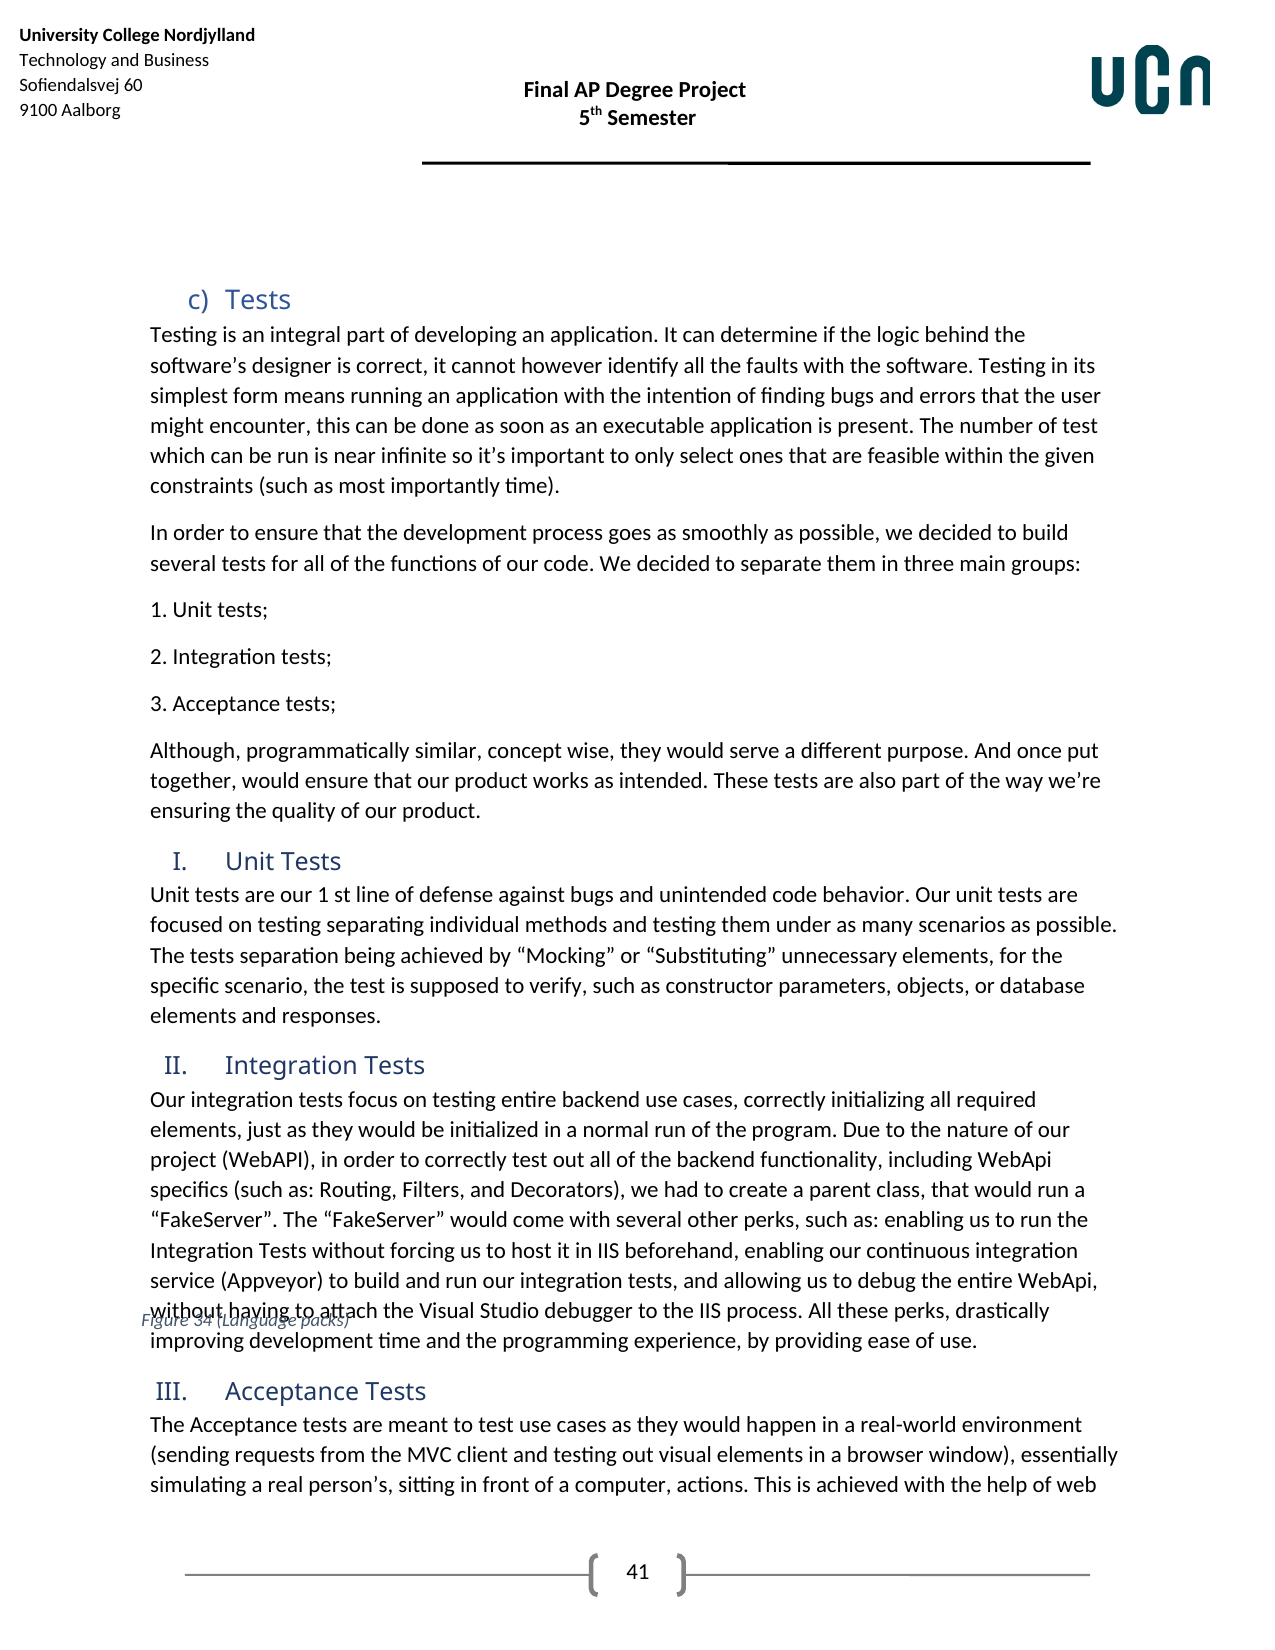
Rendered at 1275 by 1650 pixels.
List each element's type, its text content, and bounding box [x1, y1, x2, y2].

text 2. Integration tests; [150, 642, 1125, 671]
text Testing is an integral part of developing an application. It can determine if the logic behind the software’s designer is correct, it cannot however identify all the faults with the software. Testing in its simplest form means running an application with the intention of finding bugs and errors that the user might encounter, this can be done as soon as an executable application is present. The number of test which can be run is near infinite so it’s important to only select ones that are feasible within the given constraints (such as most importantly time). [150, 321, 1125, 500]
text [150, 1410, 1125, 1498]
text Our integration tests focus on testing entire backend use cases, correctly initializing all required elements, just as they would be initialized in a normal run of the program. Due to the nature of our project (WebAPI), in order to correctly test out all of the backend functionality, including WebApi specifics (such as: Routing, Filters, and Decorators), we had to create a parent class, that would run a “FakeServer”. The “FakeServer” would come with several other perks, such as: enabling us to run the Integration Tests without forcing us to host it in IIS beforehand, enabling our continuous integration service (Appveyor) to build and run our integration tests, and allowing us to debug the entire WebApi, without having to attach the Visual Studio debugger to the IIS process. All these perks, drastically improving development time and the programming experience, by providing ease of use. [150, 1085, 1125, 1354]
text Although, programmatically similar, concept wise, they would serve a different purpose. And once put together, would ensure that our product works as intended. These tests are also part of the way we’re ensuring the quality of our product. [150, 736, 1125, 825]
text 3. Acceptance tests; [150, 689, 1125, 717]
picture [1091, 45, 1210, 114]
text 1. Unit tests; [150, 596, 1125, 624]
subtitle Tests [187, 281, 1125, 318]
text In order to ensure that the development process goes as smoothly as possible, we decided to build several tests for all of the functions of our code. We decided to separate them in three main groups: [150, 518, 1125, 577]
subtitle Integration Tests [187, 1048, 1125, 1082]
subtitle Unit Tests [187, 843, 1125, 878]
text Unit tests are our 1 st line of defense against bugs and unintended code behavior. Our unit tests are focused on testing separating individual methods and testing them under as many scenarios as possible. The tests separation being achieved by “Mocking” or “Substituting” unnecessary elements, for the specific scenario, the test is supposed to verify, such as constructor parameters, objects, or database elements and responses. [150, 880, 1125, 1029]
subtitle Acceptance Tests [187, 1373, 1125, 1407]
